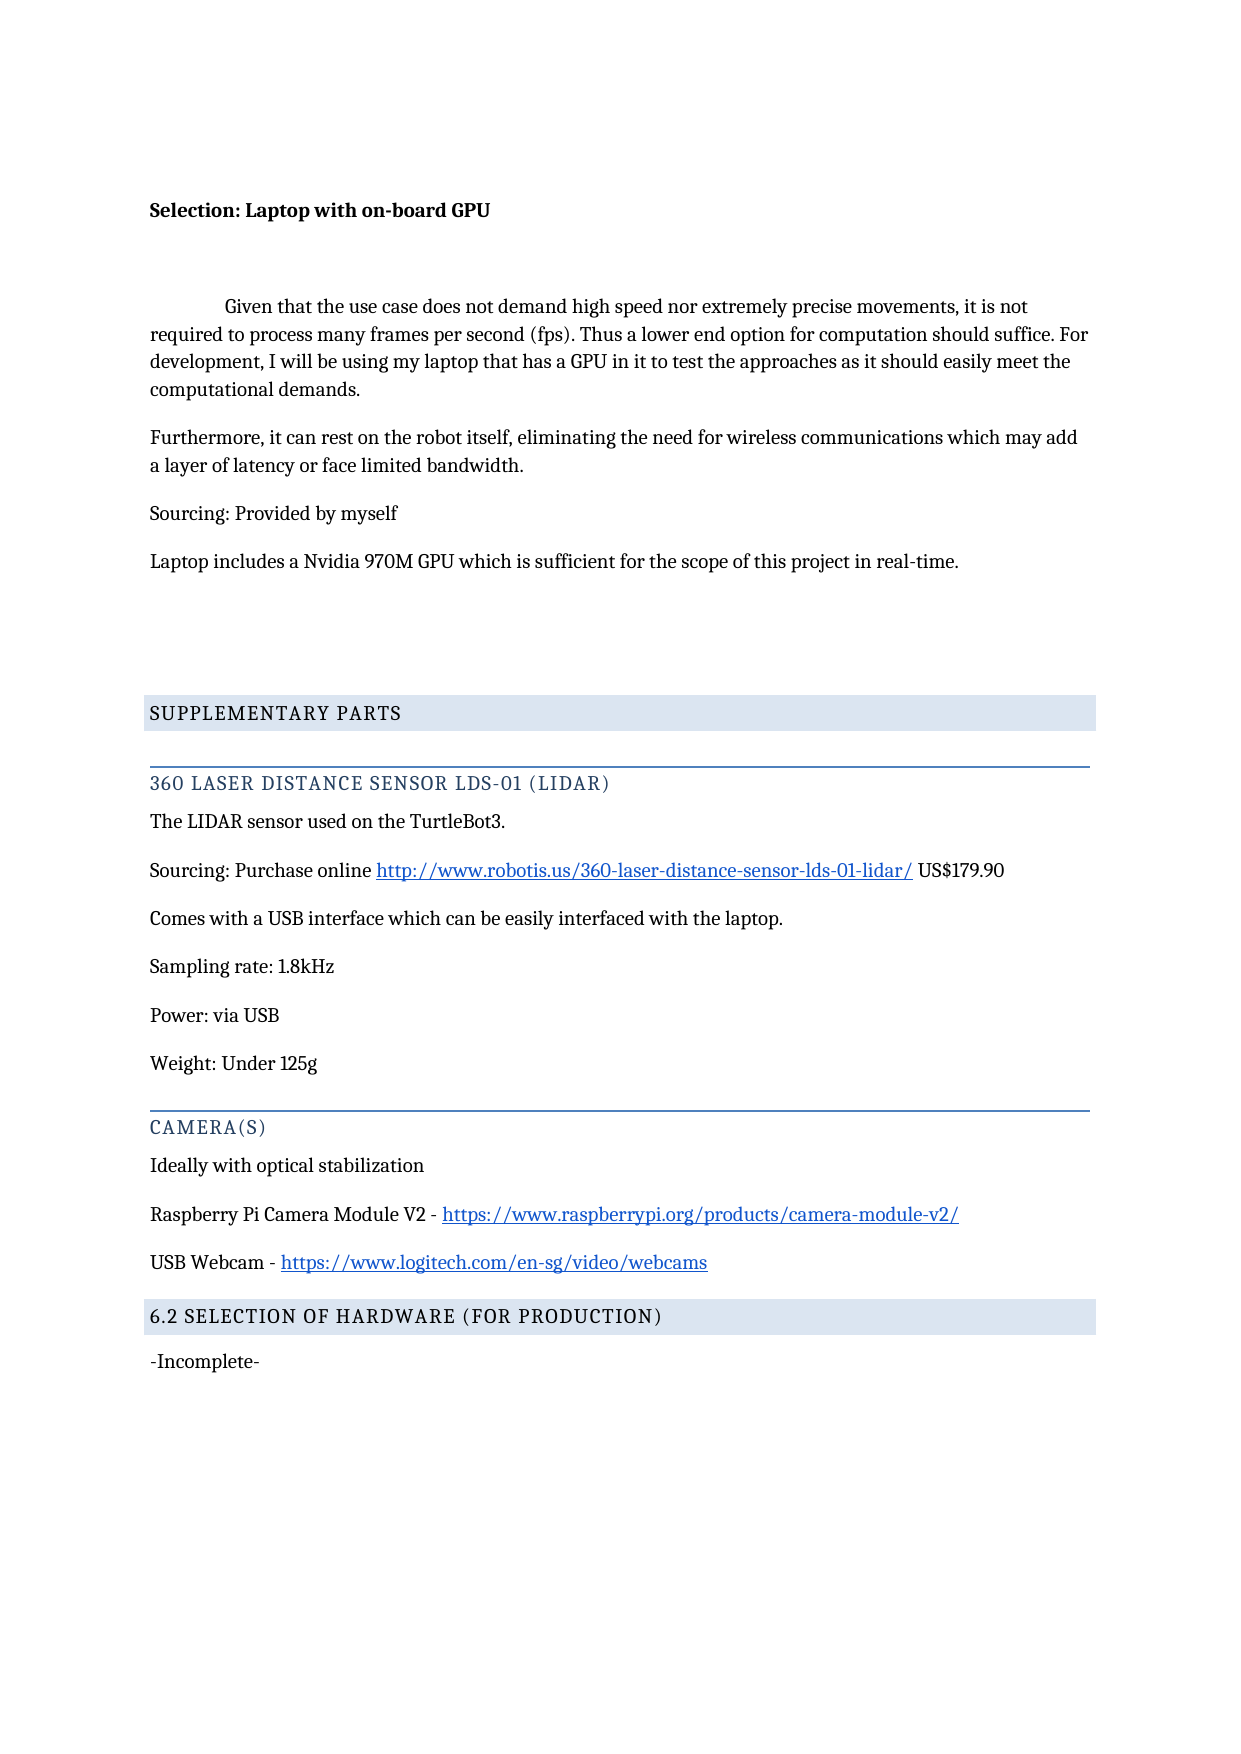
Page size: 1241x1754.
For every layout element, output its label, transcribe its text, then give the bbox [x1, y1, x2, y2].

subtitle Camera(s) [150, 1112, 1090, 1140]
text Sourcing: Provided by myself [150, 502, 1090, 526]
text Comes with a USB interface which can be easily interfaced with the laptop. [150, 907, 1090, 931]
text USB Webcam - https://www.logitech.com/en-sg/video/webcams [150, 1251, 1090, 1274]
text Ideally with optical stabilization [150, 1154, 1090, 1178]
subtitle Supplementary parts [150, 701, 1090, 725]
subtitle 360 Laser Distance Sensor LDS-01 (LIDAR) [150, 768, 1090, 796]
text Weight: Under 125g [150, 1052, 1090, 1076]
text Sampling rate: 1.8kHz [150, 955, 1090, 979]
text Selection: Laptop with on-board GPU [150, 198, 1090, 222]
text Sourcing: Purchase online http://www.robotis.us/360-laser-distance-sensor-lds-01-lidar/ US$179.90 [150, 858, 1090, 882]
subtitle 6.2 Selection of hardware (for production) [150, 1305, 1090, 1329]
text Power: via USB [150, 1003, 1090, 1027]
text Raspberry Pi Camera Module V2 - https://www.raspberrypi.org/products/camera-module-v2/ [150, 1202, 1090, 1226]
text -Incomplete- [150, 1349, 1090, 1373]
text Furthermore, it can rest on the robot itself, eliminating the need for wireless communications which may add a layer of latency or face limited bandwidth. [150, 426, 1090, 477]
text The LIDAR sensor used on the TurtleBot3. [150, 810, 1090, 834]
text Given that the use case does not demand high speed nor extremely precise movements, it is not required to process many frames per second (fps). Thus a lower end option for computation should suffice. For development, I will be using my laptop that has a GPU in it to test the approaches as it should easily meet the computational demands. [150, 295, 1090, 401]
text Laptop includes a Nvidia 970M GPU which is sufficient for the scope of this project in real-time. [150, 550, 1090, 574]
